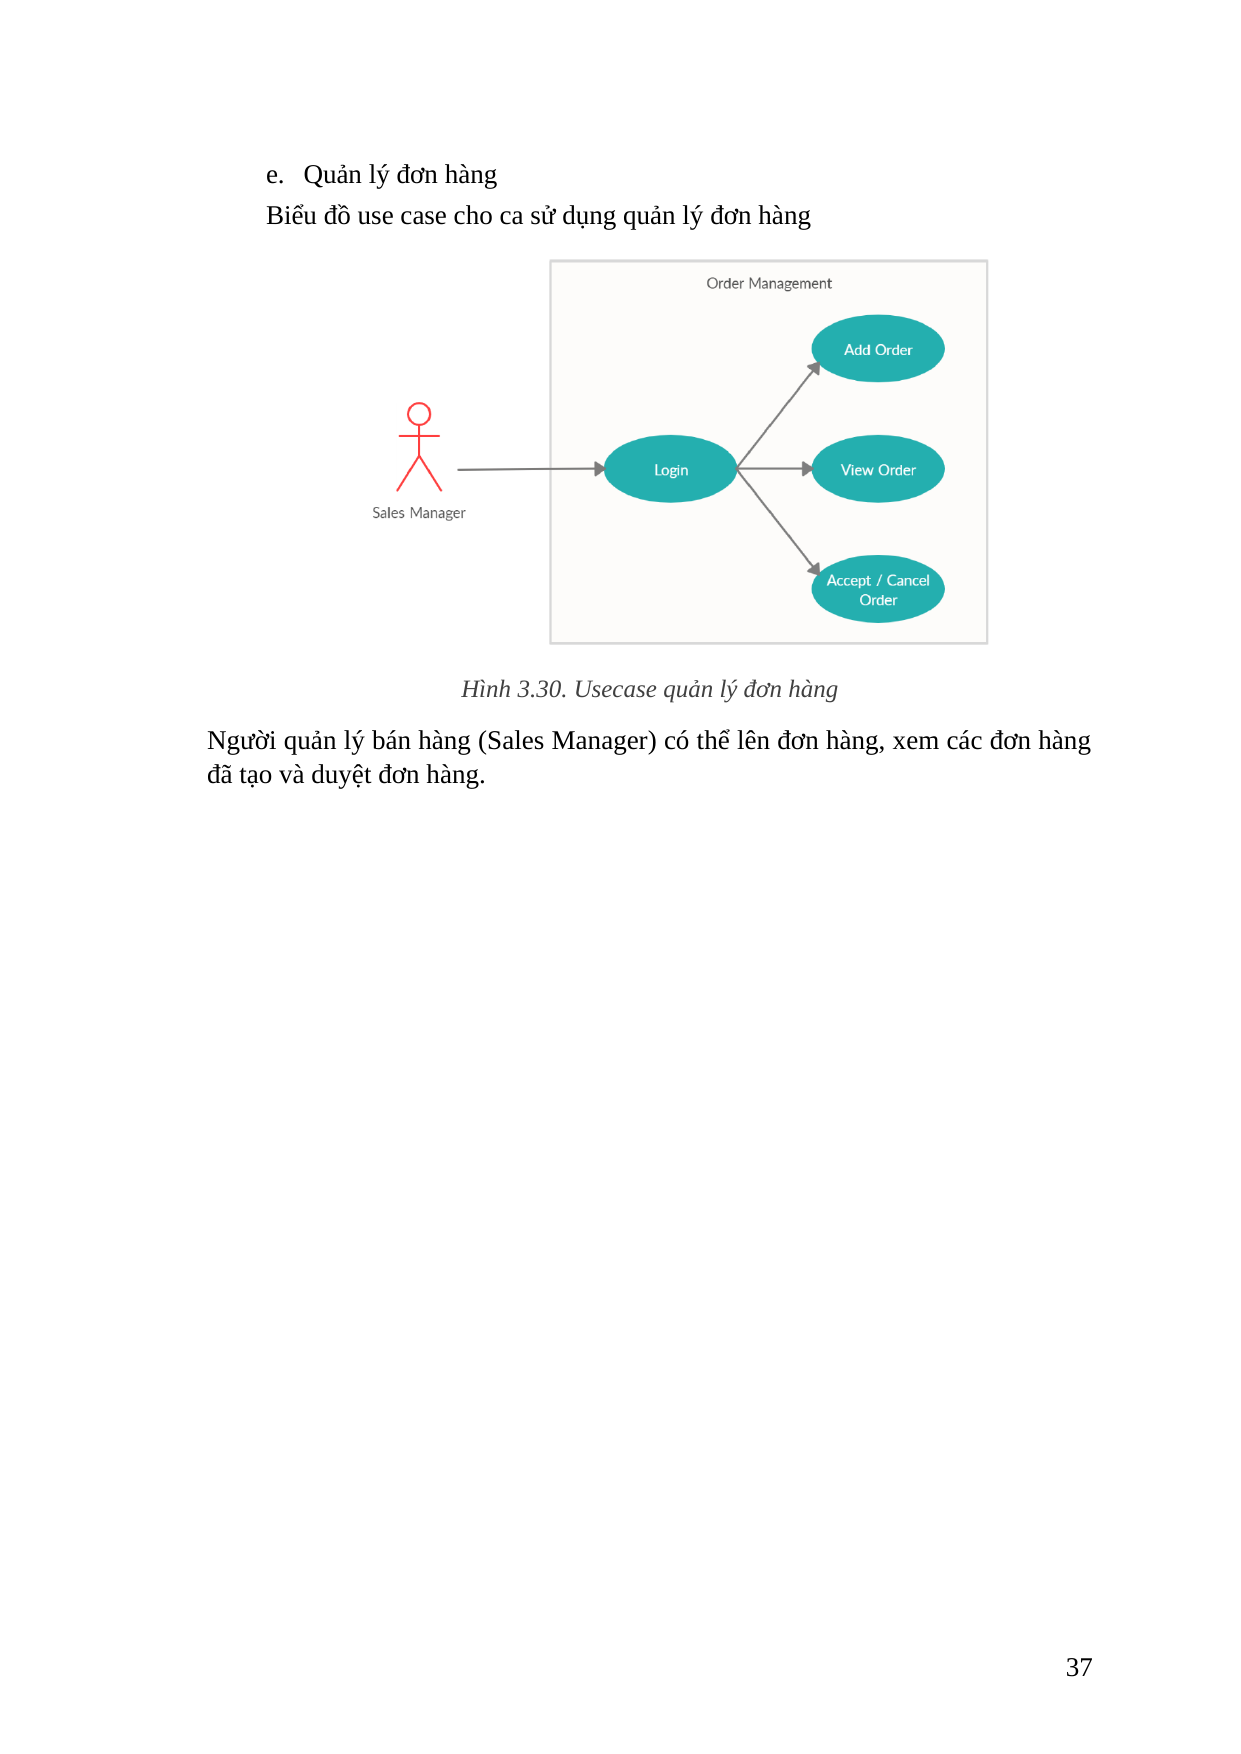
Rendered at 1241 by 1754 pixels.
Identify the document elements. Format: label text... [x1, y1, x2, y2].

list Quản lý đơn hàng [266, 158, 1092, 190]
text Người quản lý bán hàng (Sales Manager) có thể lên đơn hàng, xem các đơn hàng đã tạo và duyệt đơn hàng. [207, 724, 1092, 789]
picture [350, 239, 1009, 665]
text Biểu đồ use case cho ca sử dụng quản lý đơn hàng [266, 199, 1092, 230]
